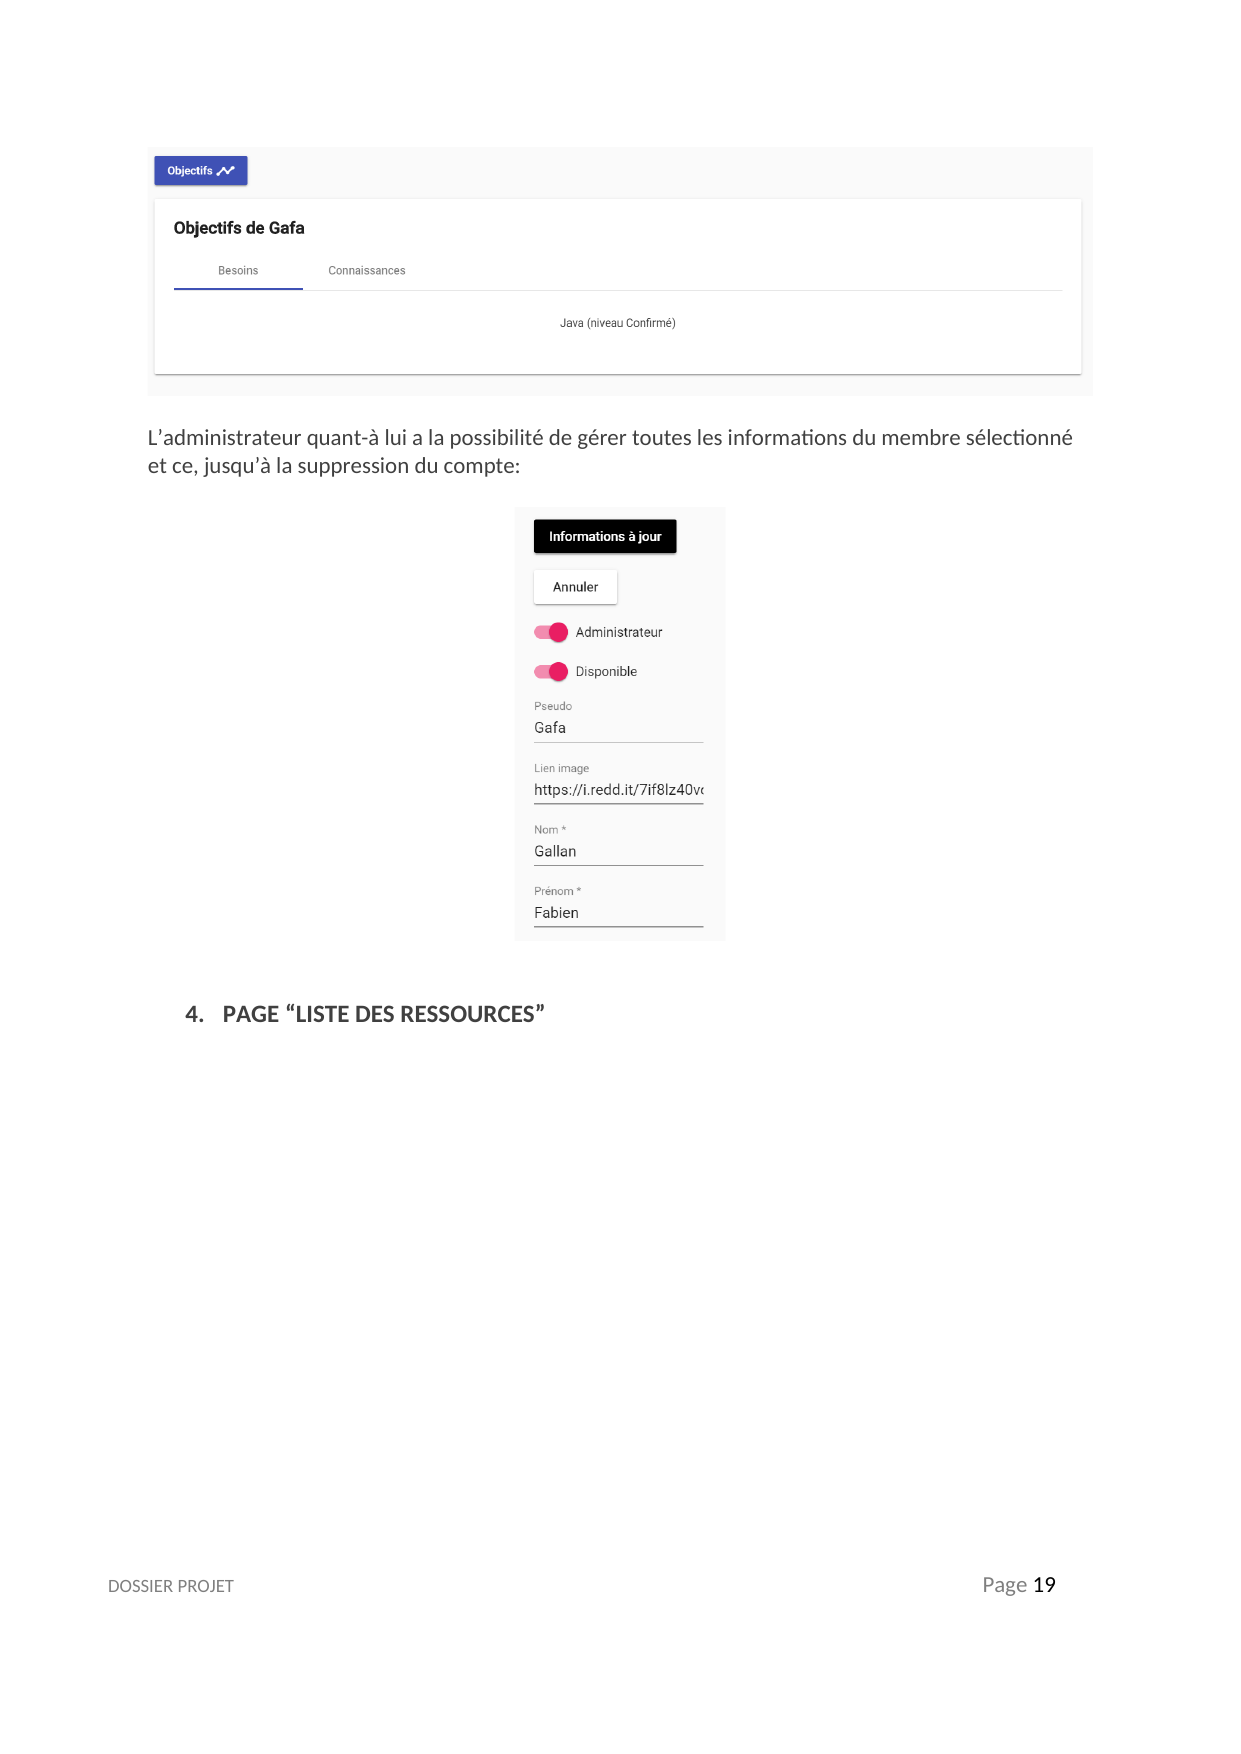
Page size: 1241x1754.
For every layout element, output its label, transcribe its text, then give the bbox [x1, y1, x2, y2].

picture [147, 147, 1093, 396]
list PAGE “LISTE DES RESSOURCES” [185, 999, 1093, 1029]
text L’administrateur quant-à lui a la possibilité de gérer toutes les informations du membre sélectionné et ce, jusqu’à la suppression du compte: [148, 423, 1093, 479]
picture [514, 507, 726, 941]
